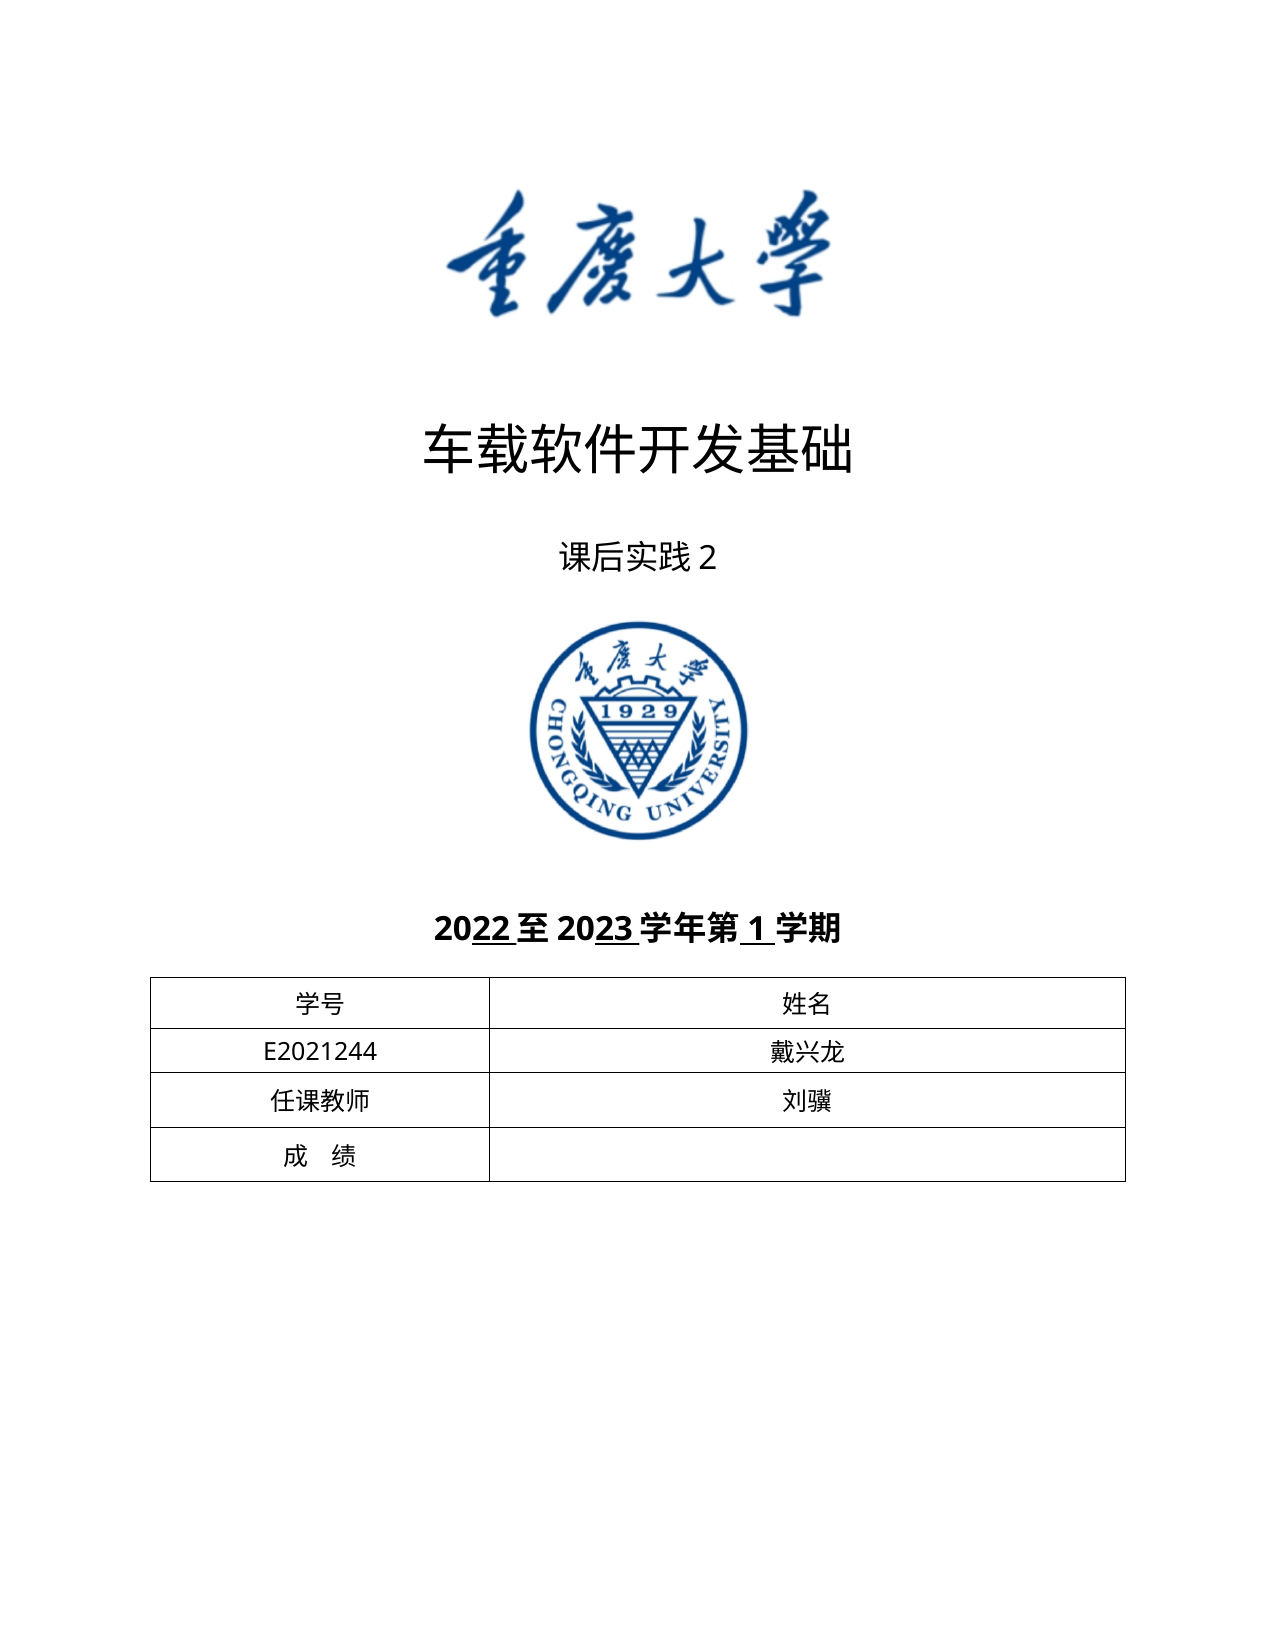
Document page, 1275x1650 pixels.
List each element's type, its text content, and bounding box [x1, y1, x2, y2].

table_cell 成 绩 [151, 1128, 489, 1181]
table_cell 任课教师 [151, 1073, 489, 1127]
table_header 姓名 [490, 978, 1125, 1028]
picture [509, 616, 766, 849]
table_cell 戴兴龙 [490, 1029, 1125, 1072]
picture [421, 179, 854, 330]
text 2022至2023学年第 1 学期 [150, 902, 1125, 950]
text 车载软件开发基础 [150, 389, 1125, 489]
table_cell 刘骥 [490, 1073, 1125, 1127]
table_cell E2021244 [151, 1029, 489, 1072]
table_cell [490, 1128, 1125, 1181]
text 课后实践2 [150, 489, 1125, 589]
table_header 学号 [151, 978, 489, 1028]
